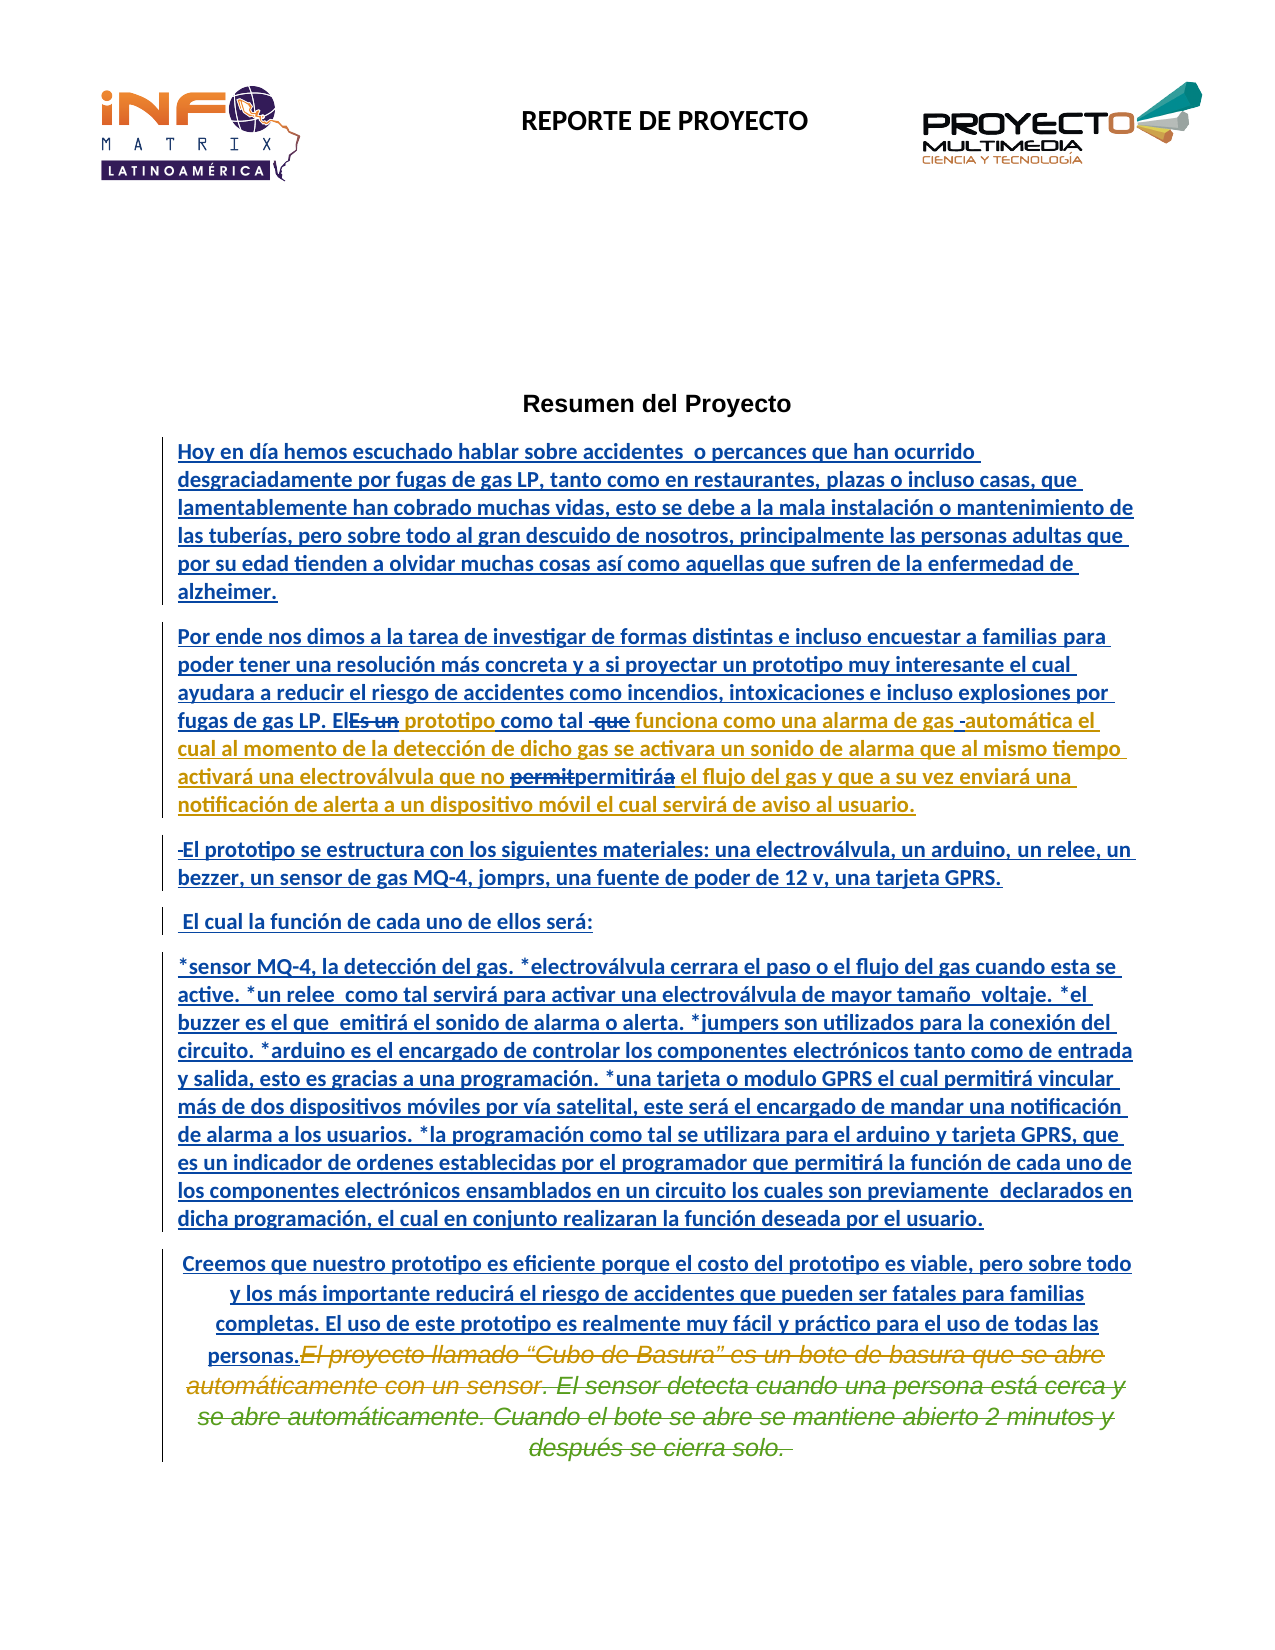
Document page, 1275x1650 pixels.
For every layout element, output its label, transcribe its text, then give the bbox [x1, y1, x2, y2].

text Resumen del Proyecto [177, 389, 1137, 418]
picture [92, 79, 305, 190]
picture [913, 75, 1205, 169]
